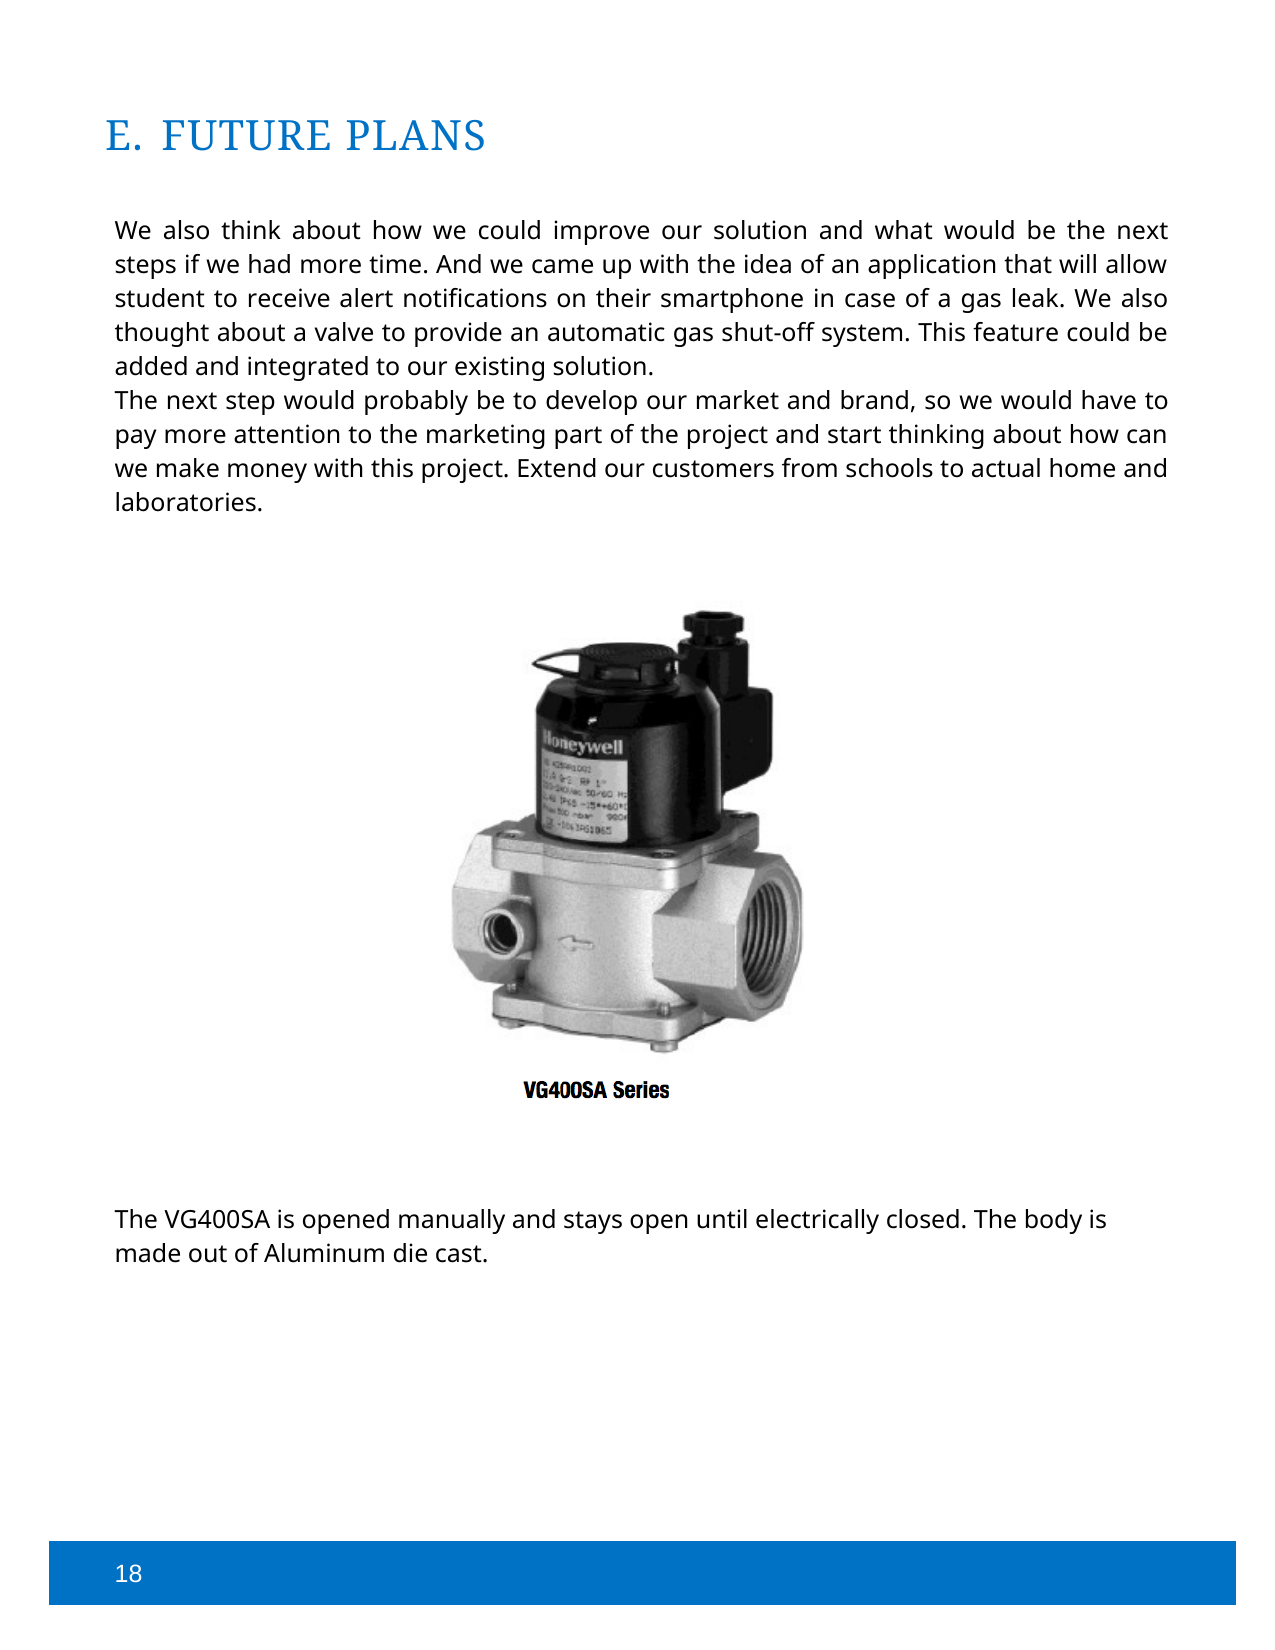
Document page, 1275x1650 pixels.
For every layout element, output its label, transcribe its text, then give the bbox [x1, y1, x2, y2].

text We also think about how we could improve our solution and what would be the next steps if we had more time. And we came up with the idea of an application that will allow student to receive alert notifications on their smartphone in case of a gas leak. We also thought about a valve to provide an automatic gas shut-off system. This feature could be added and integrated to our existing solution. [114, 212, 1170, 383]
picture [406, 594, 879, 1134]
subtitle Future plans [105, 106, 1170, 163]
text The VG400SA is opened manually and stays open until electrically closed. The body is made out of Aluminum die cast. [114, 1201, 1170, 1269]
text The next step would probably be to develop our market and brand, so we would have to pay more attention to the marketing part of the project and start thinking about how can we make money with this project. Extend our customers from schools to actual home and laboratories. [114, 383, 1170, 519]
